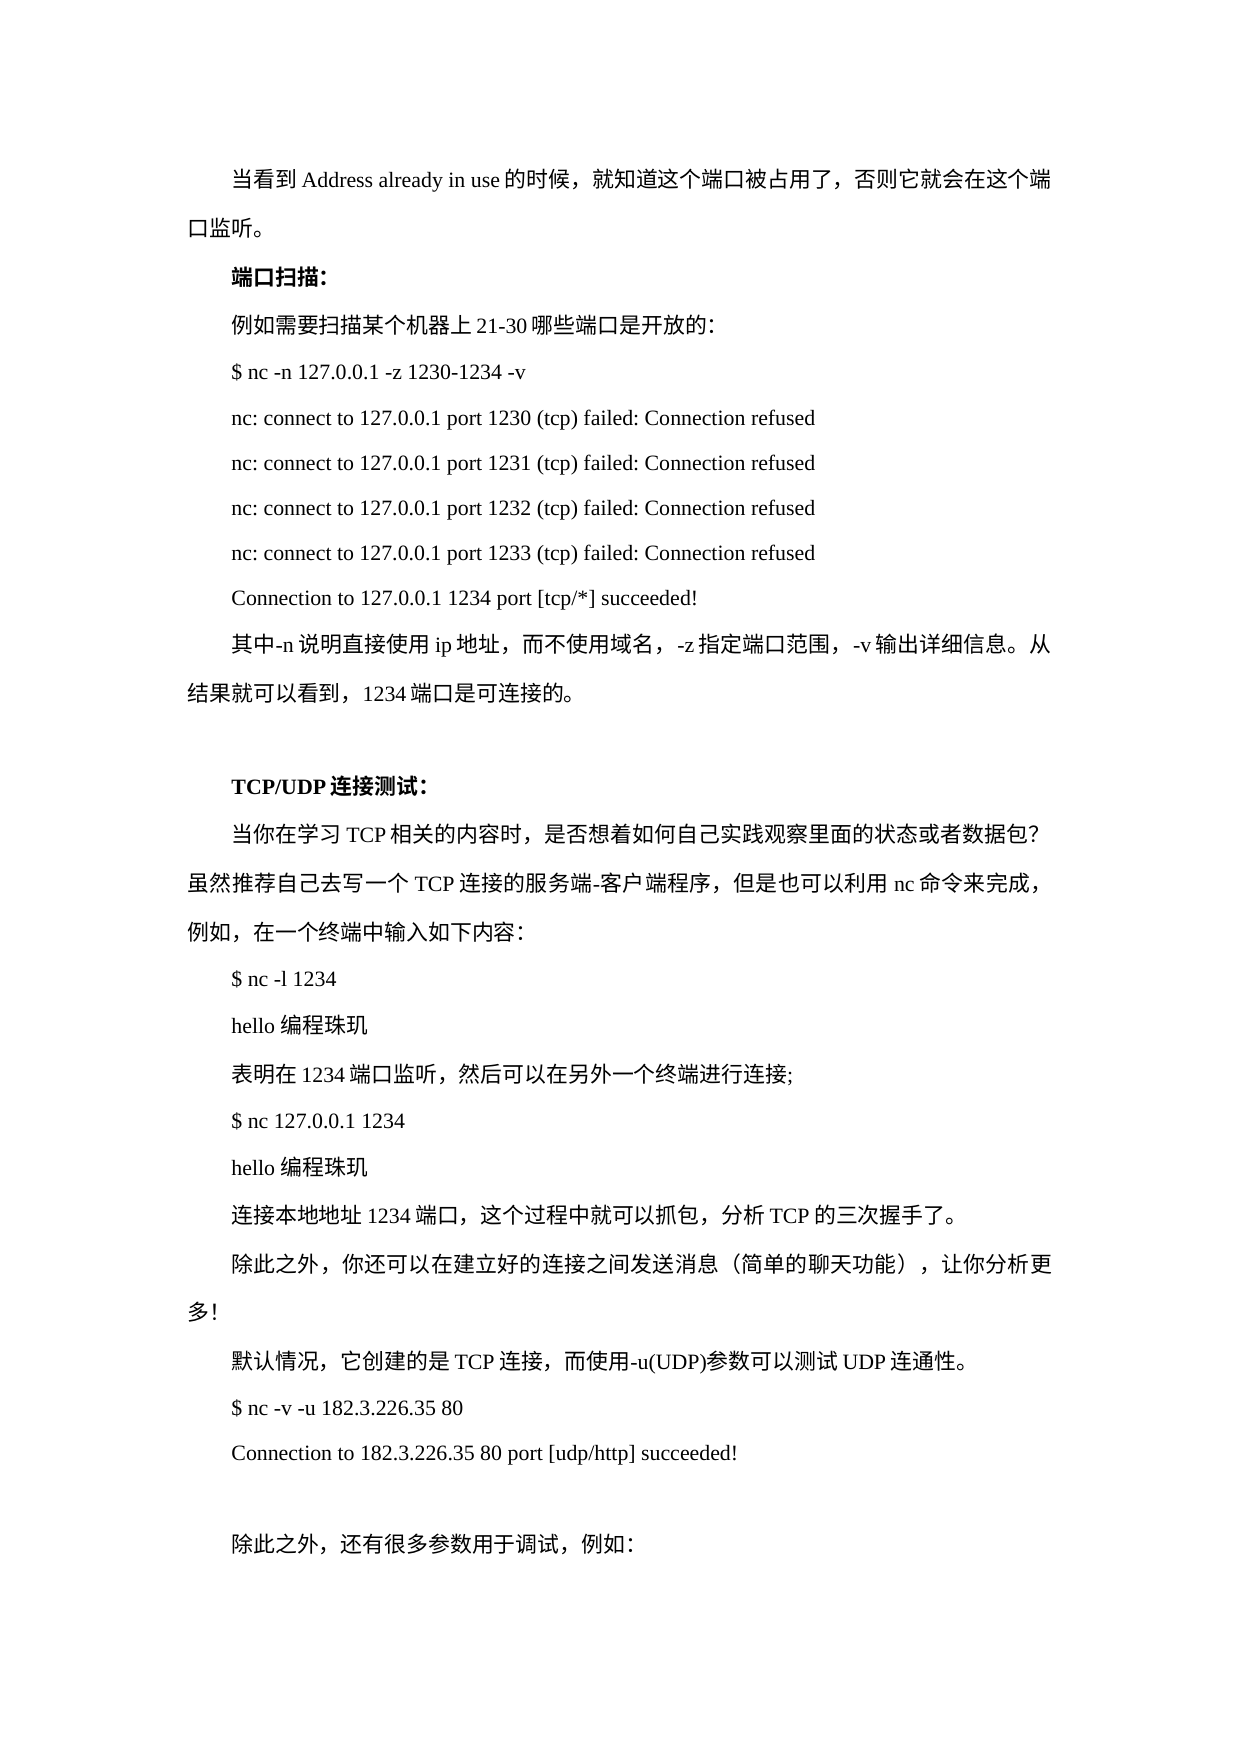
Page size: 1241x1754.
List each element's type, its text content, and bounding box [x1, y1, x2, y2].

text Connection to 182.3.226.35 80 port [udp/http] succeeded! [187, 1437, 1053, 1469]
text hello 编程珠玑 [187, 1149, 1053, 1182]
text 除此之外，你还可以在建立好的连接之间发送消息（简单的聊天功能），让你分析更多！ [187, 1246, 1053, 1327]
text 默认情况，它创建的是TCP连接，而使用-u(UDP)参数可以测试UDP连通性。 [187, 1343, 1053, 1376]
text $ nc -l 1234 [187, 963, 1053, 995]
text TCP/UDP连接测试： [187, 768, 1053, 801]
text 当看到Address already in use的时候，就知道这个端口被占用了，否则它就会在这个端口监听。 [187, 162, 1053, 243]
text $ nc -n 127.0.0.1 -z 1230-1234 -v [187, 356, 1053, 388]
text nc: connect to 127.0.0.1 port 1233 (tcp) failed: Connection refused [187, 536, 1053, 569]
text 当你在学习TCP相关的内容时，是否想着如何自己实践观察里面的状态或者数据包？虽然推荐自己去写一个TCP连接的服务端-客户端程序，但是也可以利用nc命令来完成，例如，在一个终端中输入如下内容： [187, 817, 1053, 947]
text 除此之外，还有很多参数用于调试，例如： [187, 1527, 1053, 1559]
text $ nc -v -u 182.3.226.35 80 [187, 1392, 1053, 1424]
text 例如需要扫描某个机器上21-30哪些端口是开放的： [187, 307, 1053, 340]
text nc: connect to 127.0.0.1 port 1230 (tcp) failed: Connection refused [187, 401, 1053, 433]
text 表明在1234端口监听，然后可以在另外一个终端进行连接; [187, 1056, 1053, 1089]
text nc: connect to 127.0.0.1 port 1232 (tcp) failed: Connection refused [187, 491, 1053, 523]
text hello 编程珠玑 [187, 1008, 1053, 1040]
text Connection to 127.0.0.1 1234 port [tcp/*] succeeded! [187, 581, 1053, 614]
text nc: connect to 127.0.0.1 port 1231 (tcp) failed: Connection refused [187, 446, 1053, 478]
text 端口扫描： [187, 259, 1053, 292]
text 其中-n说明直接使用ip地址，而不使用域名，-z指定端口范围，-v输出详细信息。从结果就可以看到，1234端口是可连接的。 [187, 626, 1053, 708]
text 连接本地地址1234端口，这个过程中就可以抓包，分析TCP的三次握手了。 [187, 1198, 1053, 1230]
text $ nc 127.0.0.1 1234 [187, 1104, 1053, 1137]
